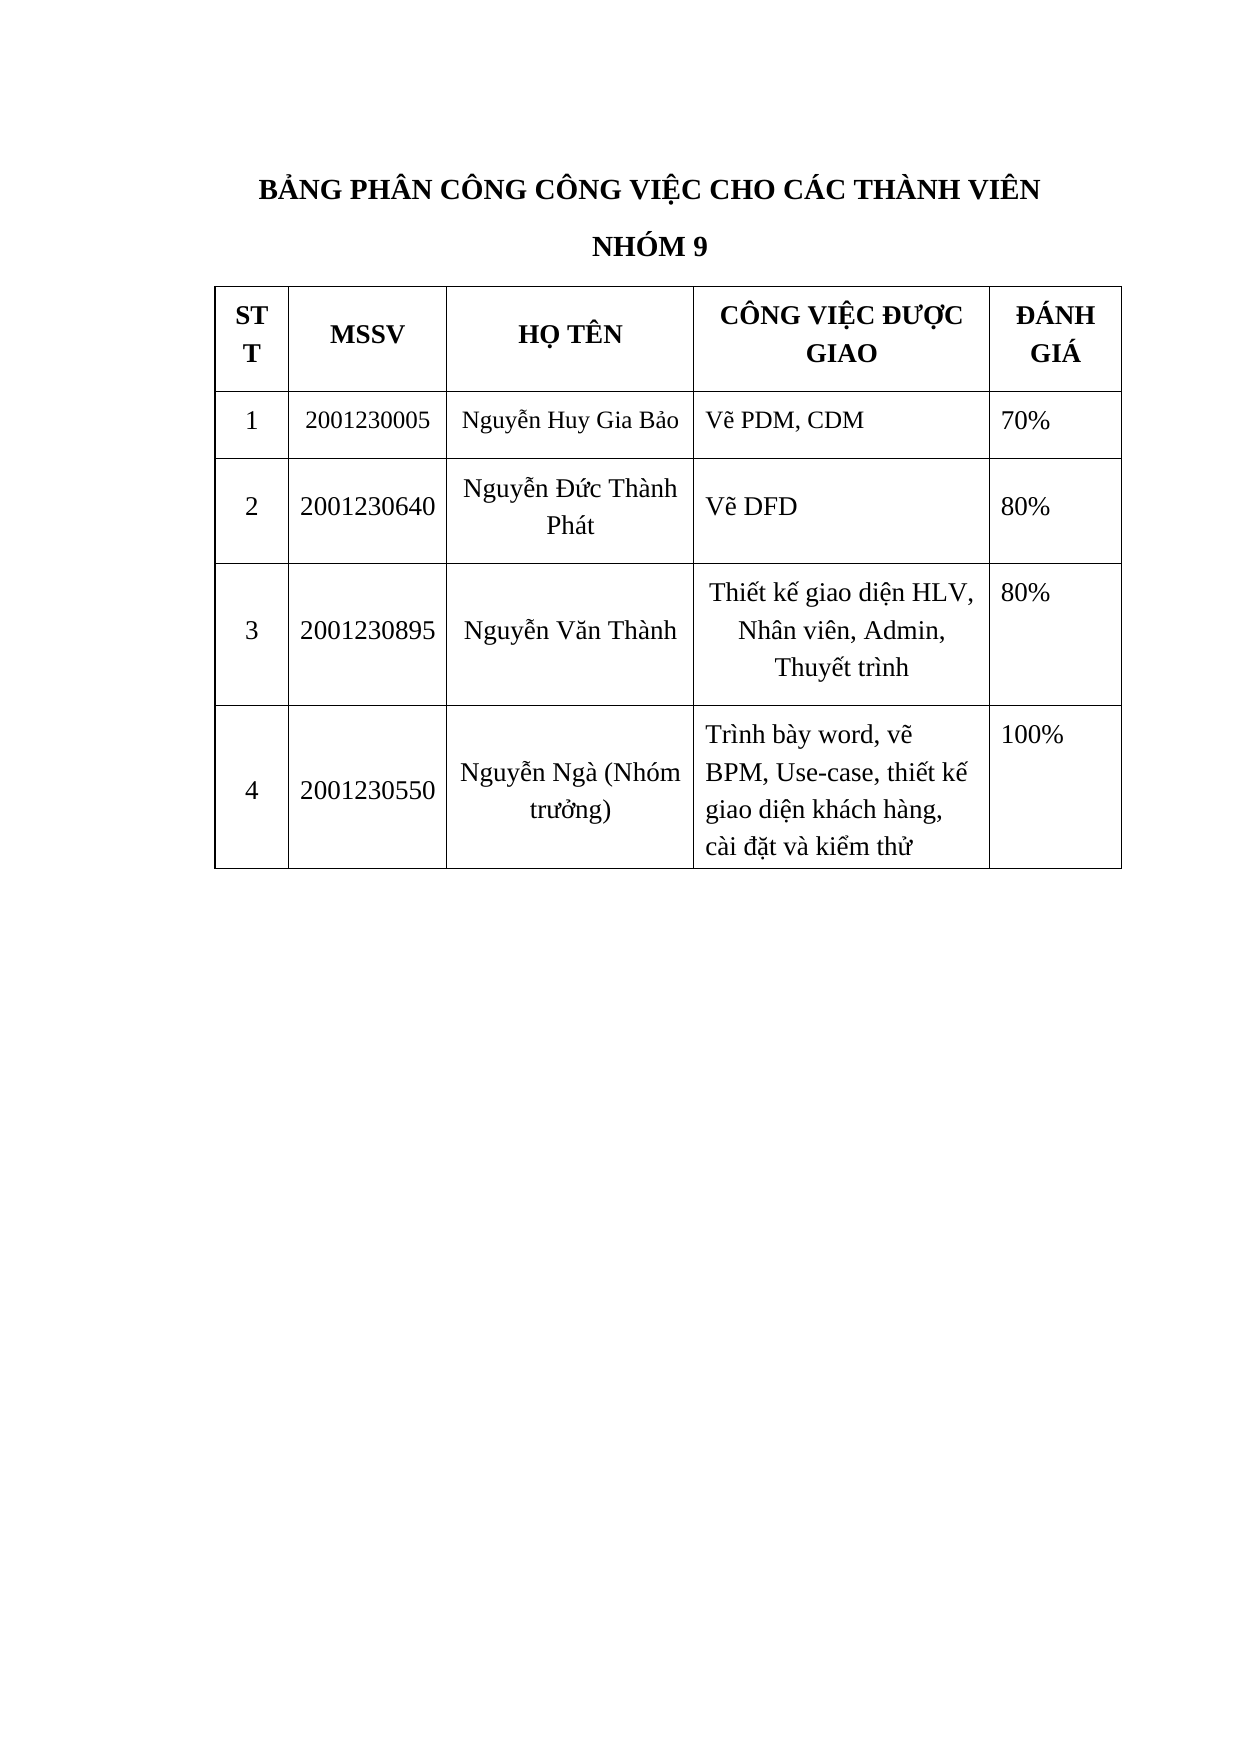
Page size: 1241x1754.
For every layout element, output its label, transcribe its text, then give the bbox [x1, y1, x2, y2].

table_cell Nguyễn Huy Gia Bảo [447, 392, 693, 458]
text NHÓM 9 [177, 229, 1122, 262]
table_cell 1 [216, 392, 288, 458]
table_header HỌ TÊN [447, 287, 693, 391]
table_cell 4 [216, 706, 288, 868]
table_cell 80% [990, 459, 1121, 563]
table_cell 80% [990, 564, 1121, 705]
table_cell 70% [990, 392, 1121, 458]
table_cell Nguyễn Văn Thành [447, 564, 693, 705]
table_cell 2001230005 [289, 392, 446, 458]
table_cell Nguyễn Ngà (Nhóm trưởng) [447, 706, 693, 868]
table_cell Trình bày word, vẽ BPM, Use-case, thiết kế giao diện khách hàng, cài đặt và kiểm thử [694, 706, 989, 868]
table_cell 2001230550 [289, 706, 446, 868]
table_header CÔNG VIỆC ĐƯỢC GIAO [694, 287, 989, 391]
table_cell 100% [990, 706, 1121, 868]
table_cell 2001230895 [289, 564, 446, 705]
text BẢNG PHÂN CÔNG CÔNG VIỆC CHO CÁC THÀNH VIÊN [177, 172, 1122, 206]
table_header STT [216, 287, 288, 391]
table_cell 2001230640 [289, 459, 446, 563]
table_cell Vẽ DFD [694, 459, 989, 563]
table_header MSSV [289, 287, 446, 391]
table_cell Nguyễn Đức Thành Phát [447, 459, 693, 563]
table_cell 3 [216, 564, 288, 705]
table_header ĐÁNH GIÁ [990, 287, 1121, 391]
table_cell 2 [216, 459, 288, 563]
table_cell Thiết kế giao diện HLV, Nhân viên, Admin, Thuyết trình [694, 564, 989, 705]
table_cell Vẽ PDM, CDM [694, 392, 989, 458]
